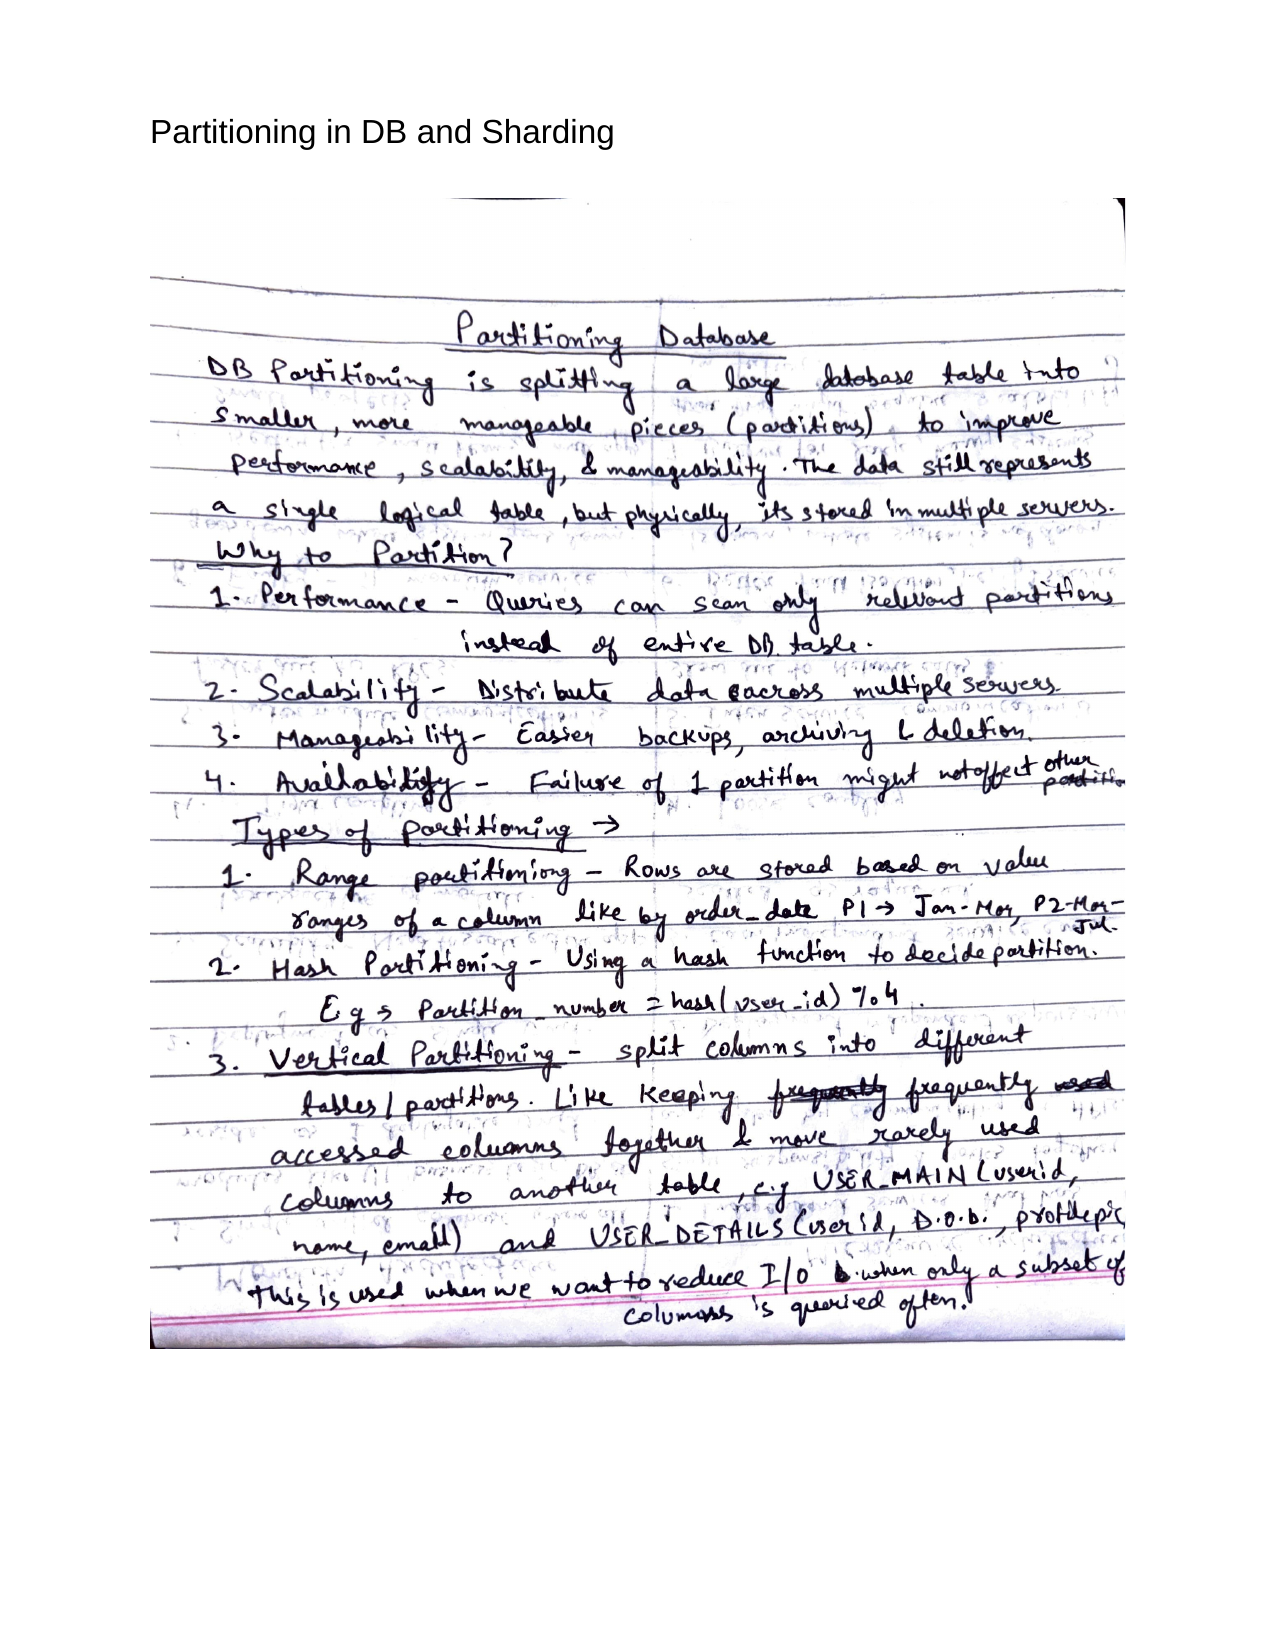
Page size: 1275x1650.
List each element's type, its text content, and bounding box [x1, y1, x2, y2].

subtitle Partitioning in DB and Sharding [150, 112, 1125, 151]
picture [150, 198, 1125, 1349]
